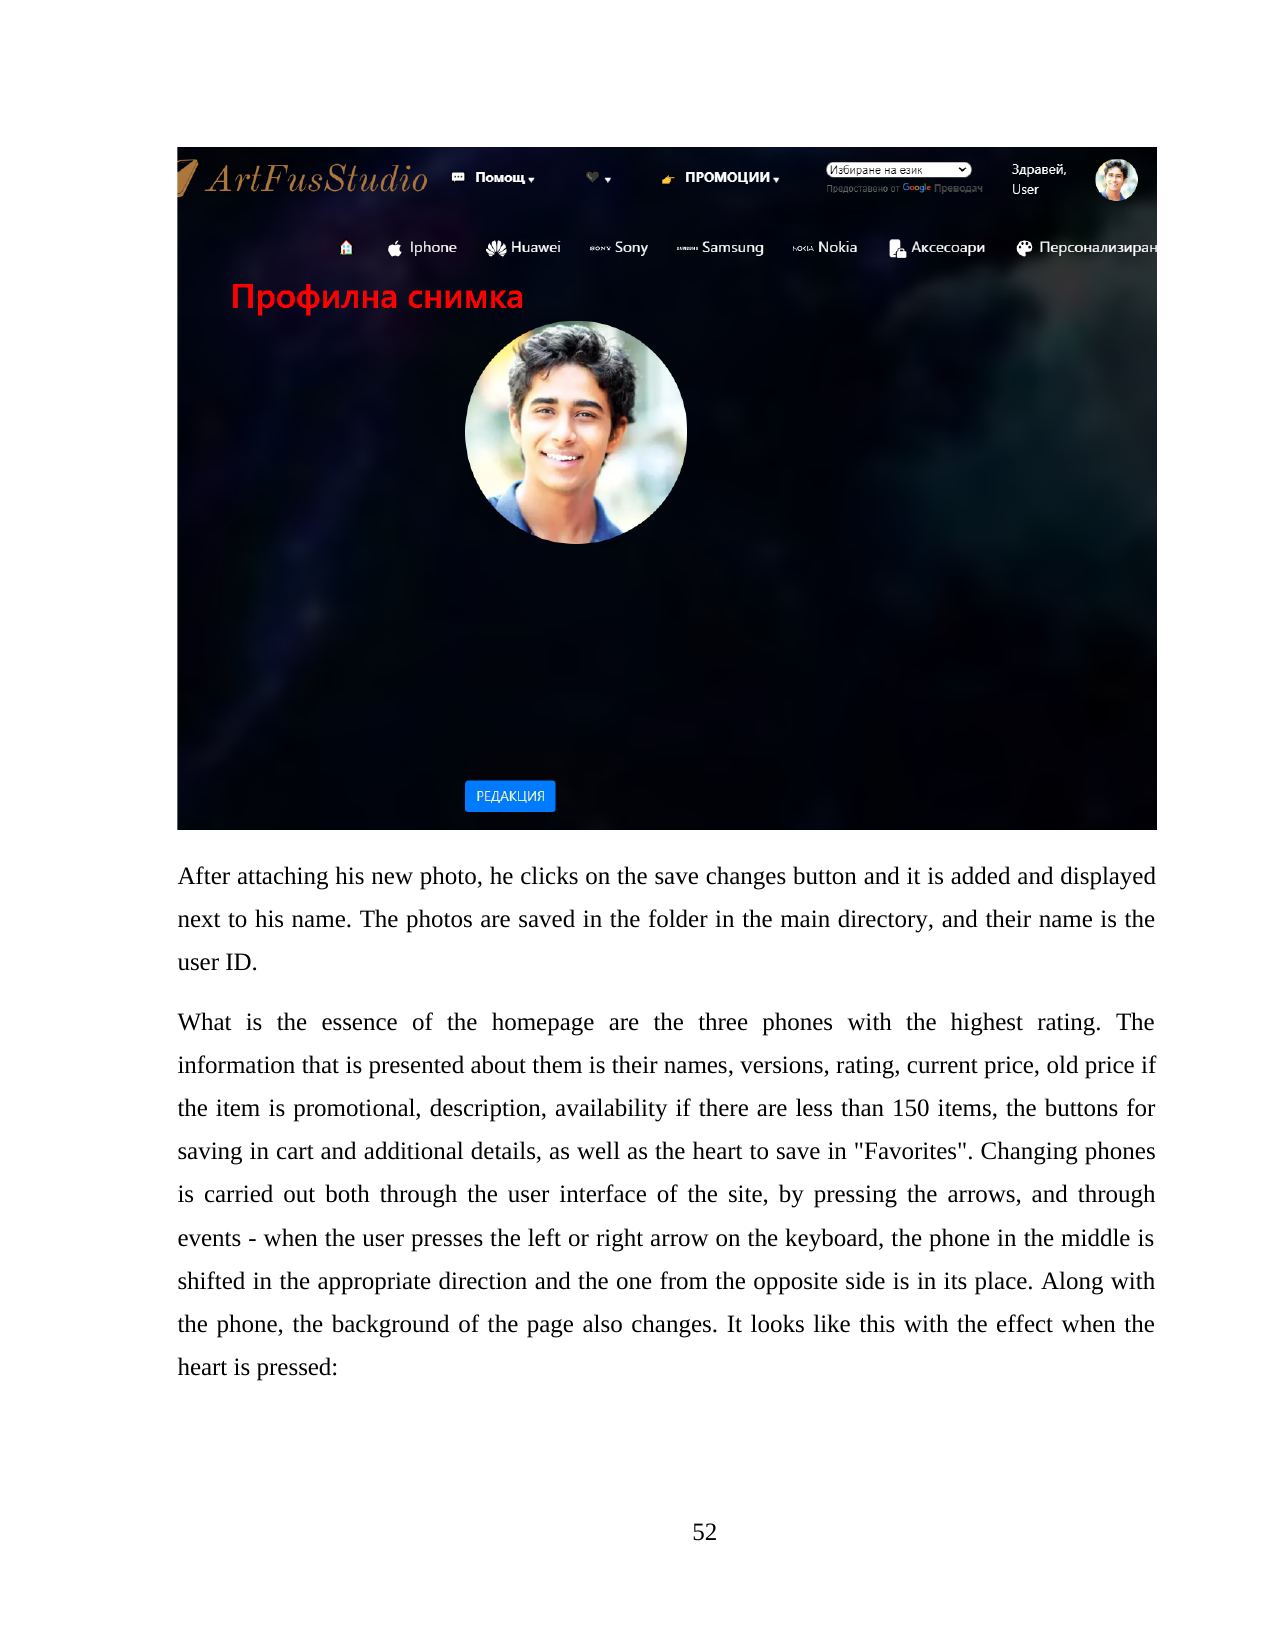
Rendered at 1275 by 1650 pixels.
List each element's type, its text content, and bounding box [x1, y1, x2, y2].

text After attaching his new photo, he clicks on the save changes button and it is added and displayed next to his name. The photos are saved in the folder in the main directory, and their name is the user ID. [177, 861, 1157, 976]
picture [177, 147, 1157, 830]
text What is the essence of the homepage are the three phones with the highest rating. The information that is presented about them is their names, versions, rating, current price, old price if the item is promotional, description, availability if there are less than 150 items, the buttons for saving in cart and additional details, as well as the heart to save in "Favorites". Changing phones is carried out both through the user interface of the site, by pressing the arrows, and through events - when the user presses the left or right arrow on the keyboard, the phone in the middle is shifted in the appropriate direction and the one from the opposite side is in its place. Along with the phone, the background of the page also changes. It looks like this with the effect when the heart is pressed: [177, 1007, 1157, 1381]
